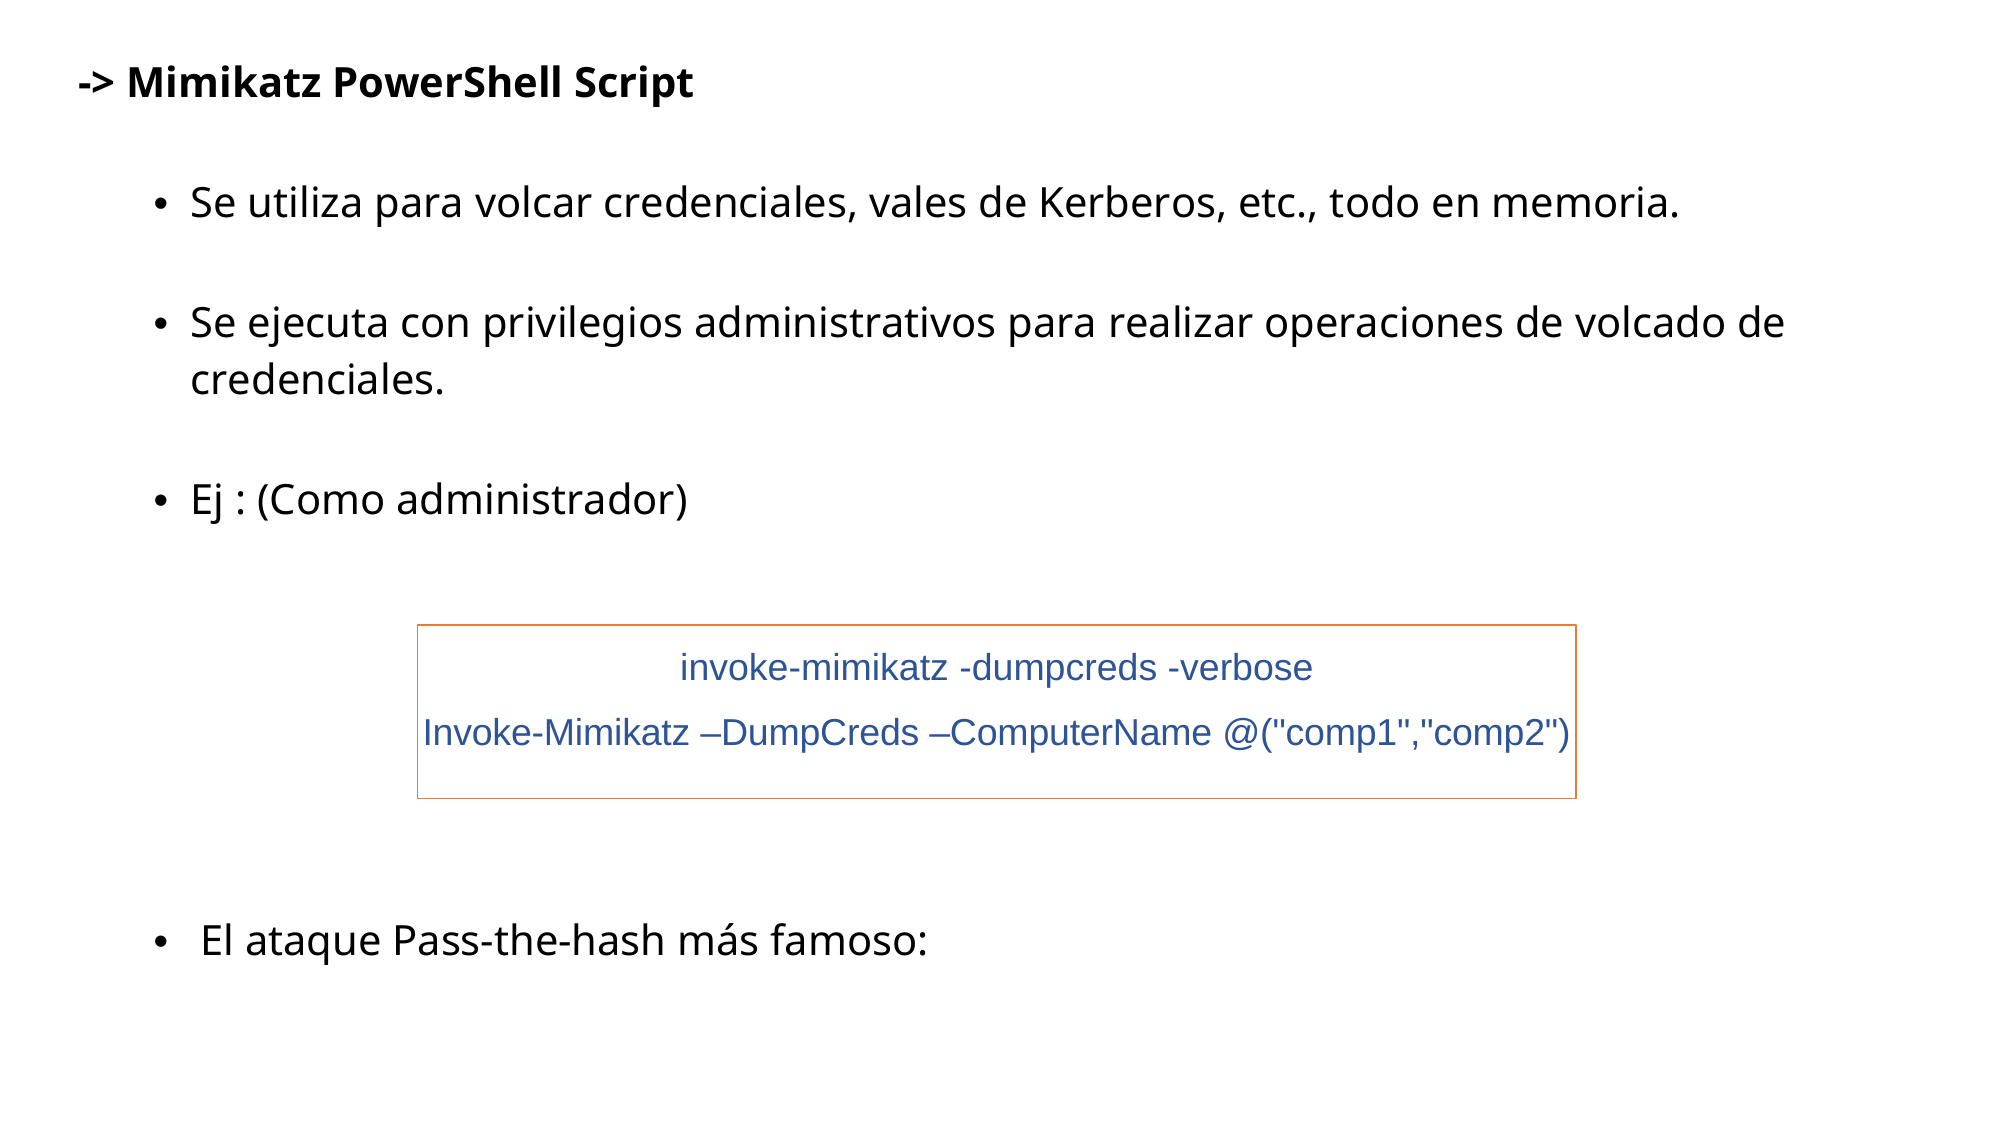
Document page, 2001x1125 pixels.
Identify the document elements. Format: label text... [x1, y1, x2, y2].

list Ej : (Como administrador) [153, 470, 2000, 527]
list Se utiliza para volcar credenciales, vales de Kerberos, etc., todo en memoria. [153, 173, 2000, 230]
list Se ejecuta con privilegios administrativos para realizar operaciones de volcado de credenciales. [153, 293, 2000, 407]
list El ataque Pass-the-hash más famoso: [153, 910, 2000, 967]
subtitle -> Mimikatz PowerShell Script [78, 50, 2000, 109]
